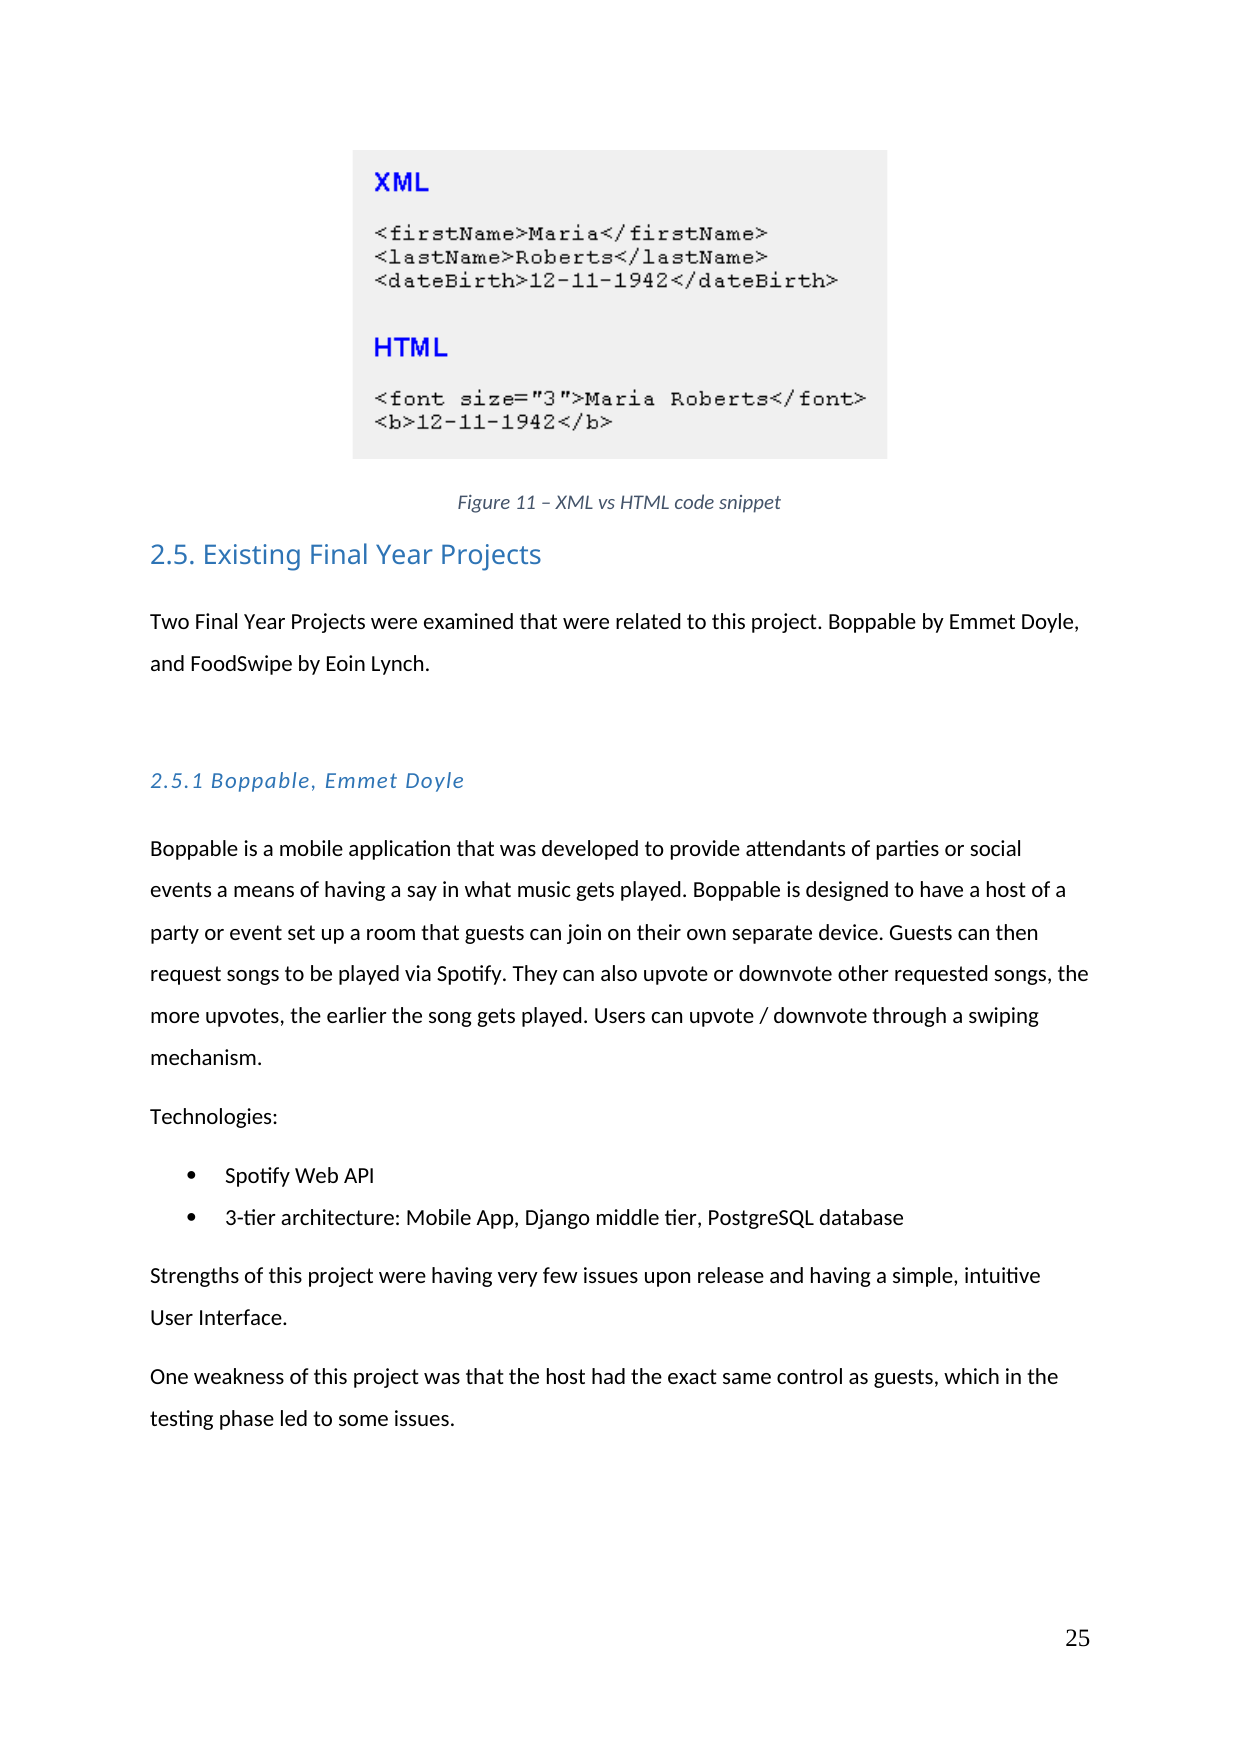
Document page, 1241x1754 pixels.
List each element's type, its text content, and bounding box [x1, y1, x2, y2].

text Boppable is a mobile application that was developed to provide attendants of parties or social events a means of having a say in what music gets played. Boppable is designed to have a host of a party or event set up a room that guests can join on their own separate device. Guests can then request songs to be played via Spotify. They can also upvote or downvote other requested songs, the more upvotes, the earlier the song gets played. Users can upvote / downvote through a swiping mechanism. [150, 834, 1090, 1072]
picture [352, 150, 888, 459]
list Spotify Web API [187, 1161, 1090, 1189]
text Strengths of this project were having very few issues upon release and having a simple, intuitive User Interface. [150, 1261, 1090, 1331]
subtitle 2.5.1 Boppable, Emmet Doyle [150, 767, 1090, 795]
text Two Final Year Projects were examined that were related to this project. Boppable by Emmet Doyle, and FoodSwipe by Eoin Lynch. [150, 607, 1090, 677]
subtitle 2.5. Existing Final Year Projects [150, 535, 1090, 572]
text Technologies: [150, 1102, 1090, 1130]
list 3-tier architecture: Mobile App, Django middle tier, PostgreSQL database [187, 1203, 1090, 1231]
text One weakness of this project was that the host had the exact same control as guests, which in the testing phase led to some issues. [150, 1362, 1090, 1432]
text Figure 11 – XML vs HTML code snippet [150, 489, 1090, 514]
